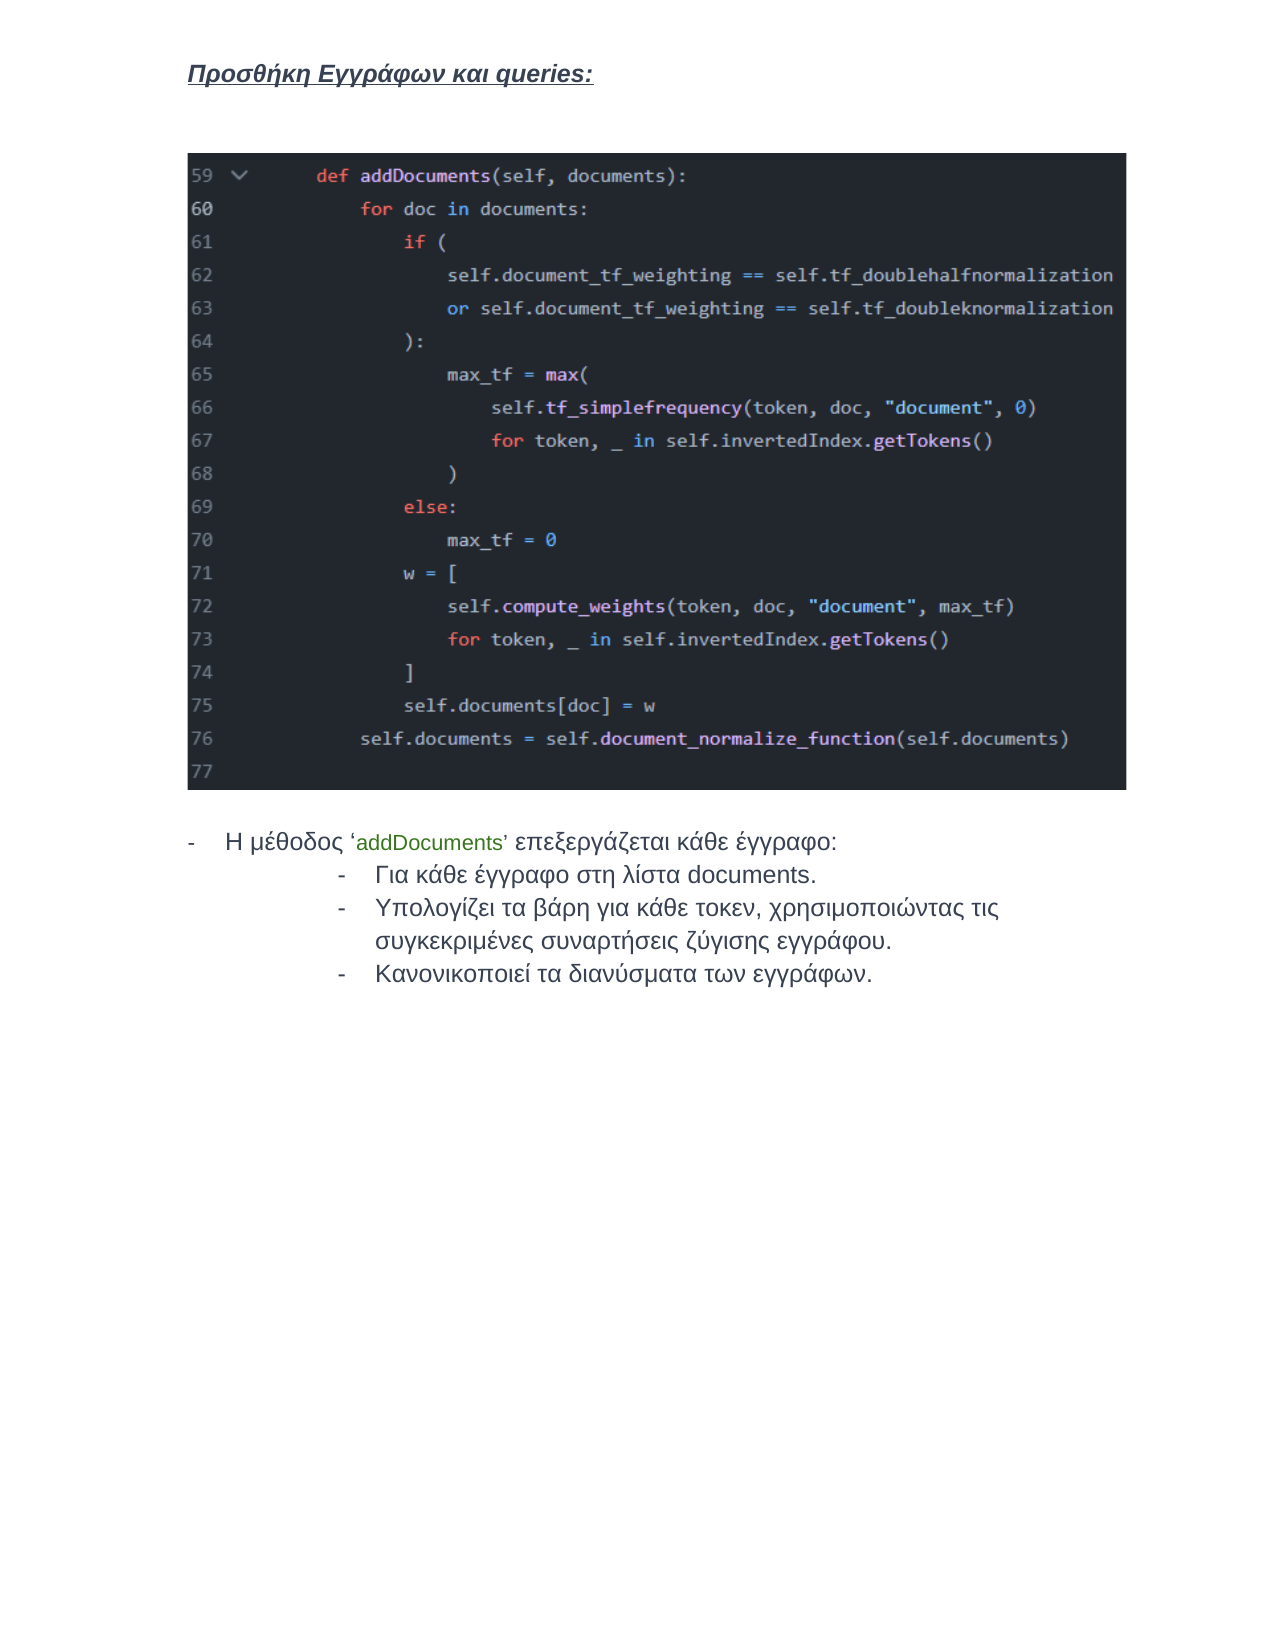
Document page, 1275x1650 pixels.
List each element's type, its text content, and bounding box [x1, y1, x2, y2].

list Κανονικοποιεί τα διανύσματα των εγγράφων. [337, 959, 1125, 987]
list Για κάθε έγγραφο στη λίστα documents. [337, 860, 1125, 888]
picture [187, 153, 1127, 790]
list Προσθήκη Εγγράφων και queries: [187, 59, 1125, 88]
list Η μέθοδος ‘addDocuments’ επεξεργάζεται κάθε έγγραφο: [187, 827, 1125, 855]
list Υπολογίζει τα βάρη για κάθε τοκεν, χρησιμοποιώντας τις συγκεκριμένες συναρτήσεις ζύγισης εγγράφου. [337, 893, 1125, 954]
